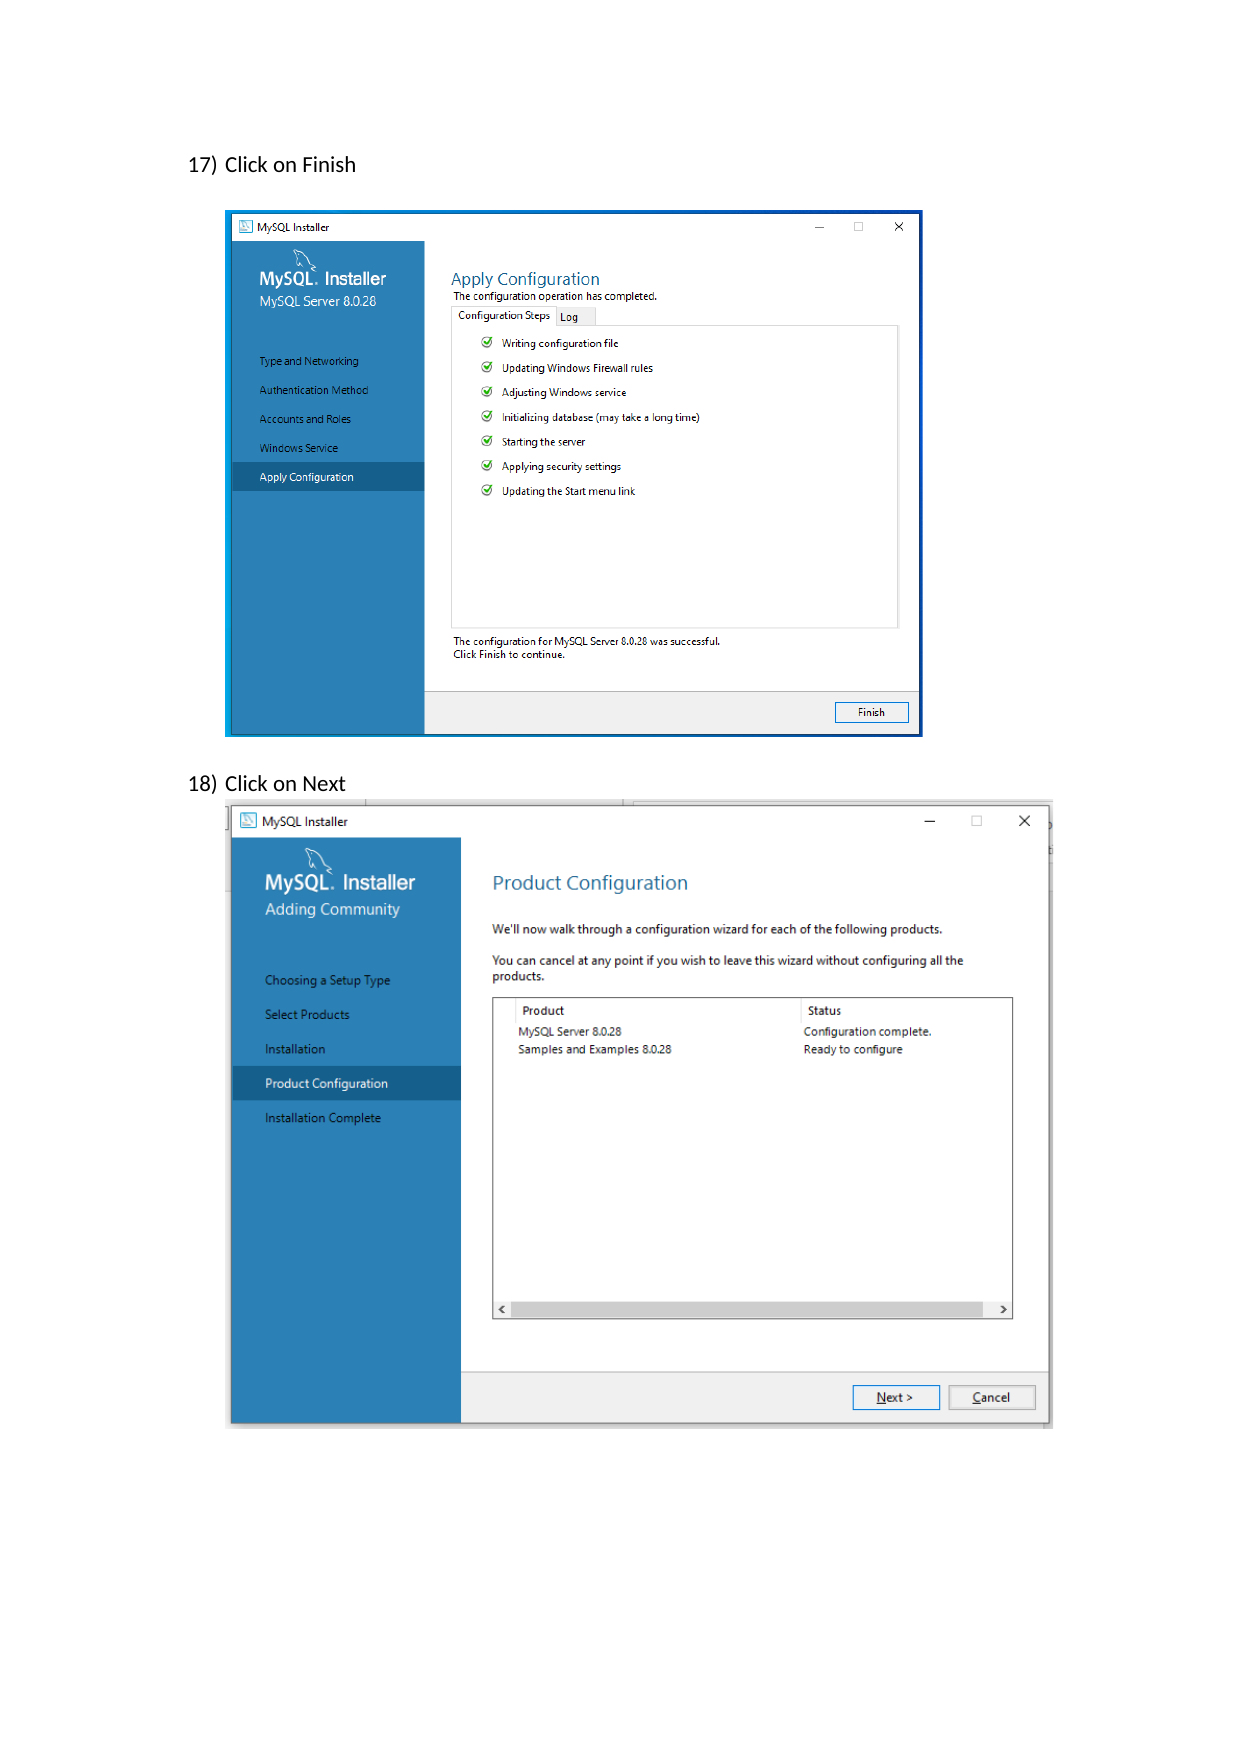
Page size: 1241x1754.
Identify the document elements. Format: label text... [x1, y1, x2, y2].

list Click on Finish [187, 150, 1090, 178]
picture [232, 210, 923, 737]
picture [225, 799, 1054, 1429]
list Click on Next [187, 769, 1090, 797]
